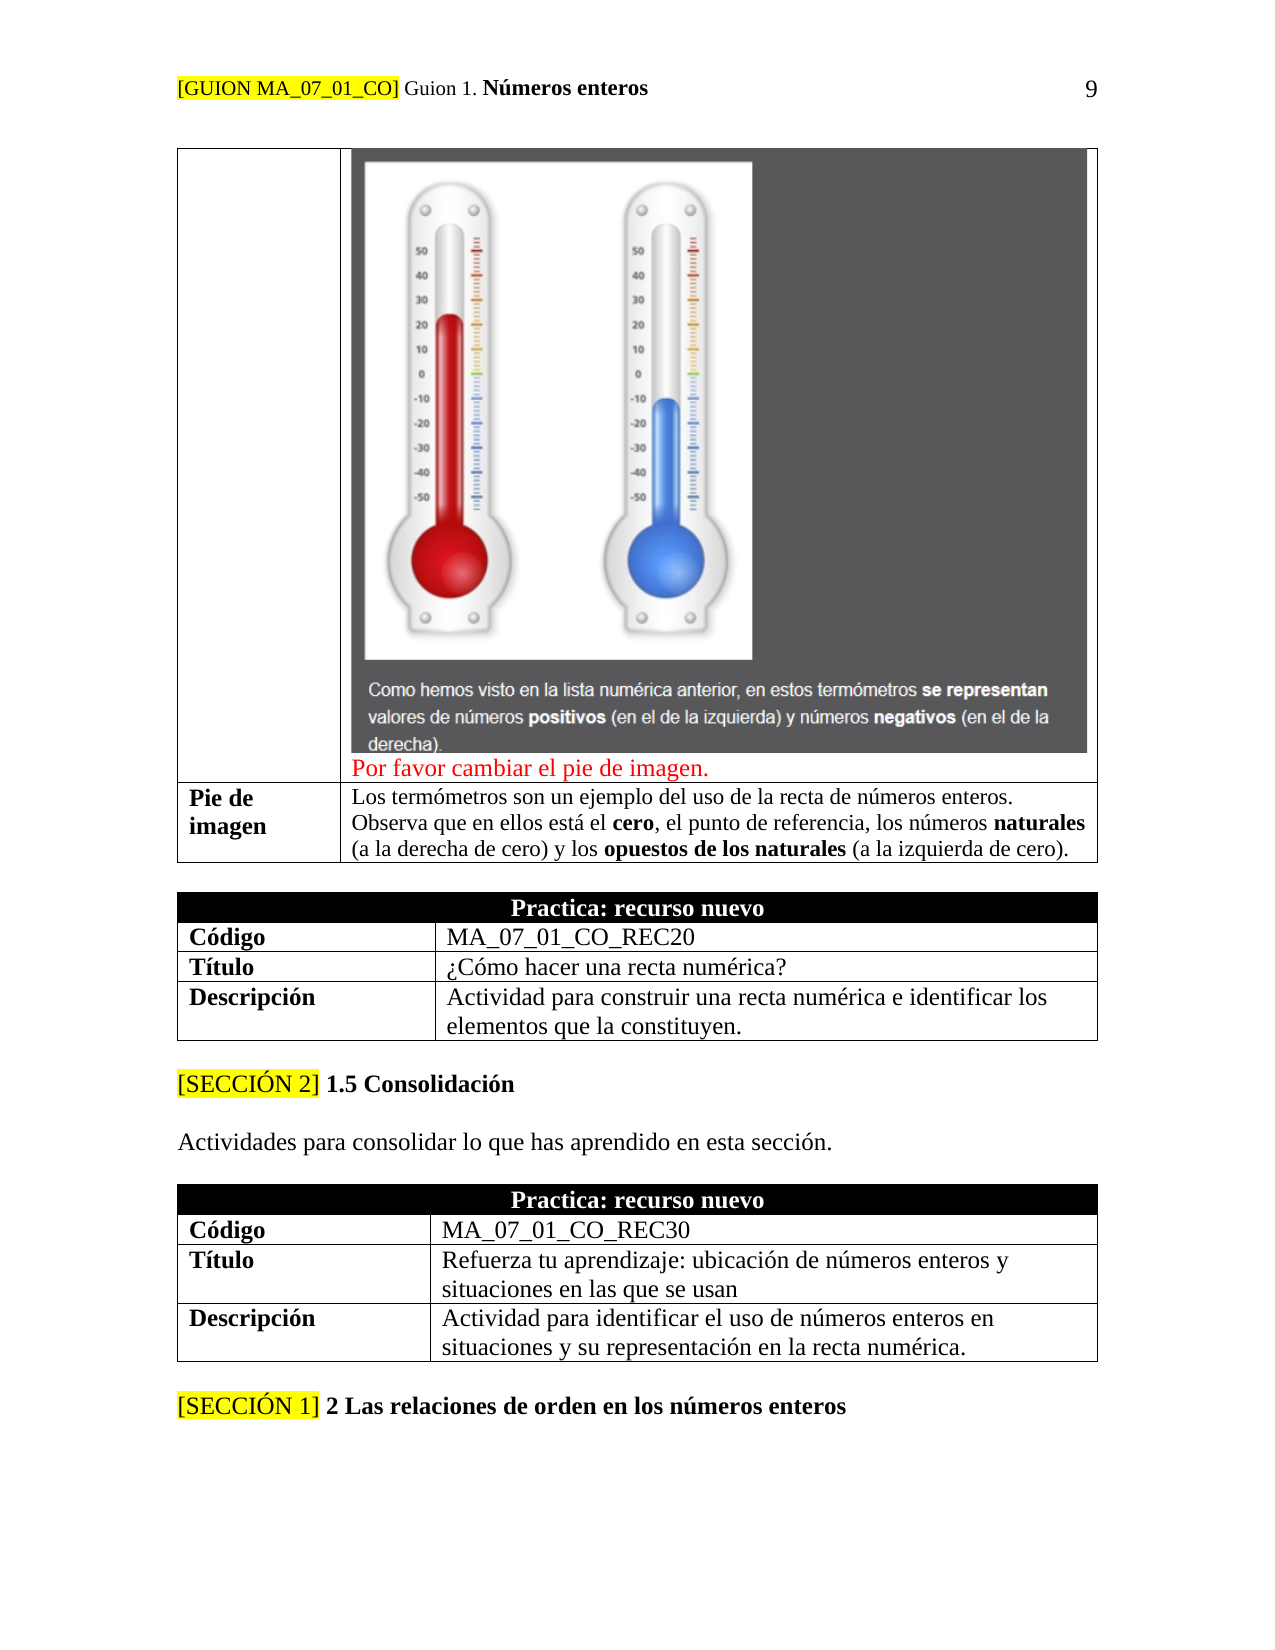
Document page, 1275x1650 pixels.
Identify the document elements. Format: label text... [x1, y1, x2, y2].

table_cell ¿Cómo hacer una recta numérica? [436, 952, 1097, 981]
table_cell Actividad para identificar el uso de números enteros en situaciones y su representación en la recta numérica. [431, 1304, 1097, 1361]
table_cell Código [178, 923, 435, 951]
table_cell Descripción [178, 1304, 430, 1361]
table_cell Refuerza tu aprendizaje: ubicación de números enteros y situaciones en las que se usan [431, 1245, 1097, 1302]
picture [351, 148, 1088, 753]
text [SECCIÓN 1] 2 Las relaciones de orden en los números enteros [319, 1391, 1098, 1419]
table_cell Título [178, 952, 435, 981]
text Actividades para consolidar lo que has aprendido en esta sección. [177, 1098, 1098, 1156]
table_cell Descripción [178, 982, 435, 1039]
table_cell Código [178, 1215, 430, 1244]
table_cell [178, 149, 340, 782]
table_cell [341, 149, 1097, 782]
table_cell MA_07_01_CO_REC30 [431, 1215, 1097, 1244]
text [SECCIÓN 2] 1.5 Consolidación [319, 1069, 1098, 1098]
table_header Practica: recurso nuevo [178, 893, 1097, 921]
table_cell Actividad para construir una recta numérica e identificar los elementos que la constituyen. [436, 982, 1097, 1039]
table_cell Título [178, 1245, 430, 1302]
table_cell Pie de imagen [178, 783, 340, 862]
table_cell MA_07_01_CO_REC20 [436, 923, 1097, 951]
table_cell Los termómetros son un ejemplo del uso de la recta de números enteros. Observa que en ellos está el cero, el punto de referencia, los números naturales (a la derecha de cero) y los opuestos de los naturales (a la izquierda de cero). [341, 783, 1097, 862]
table_header Practica: recurso nuevo [178, 1185, 1097, 1214]
